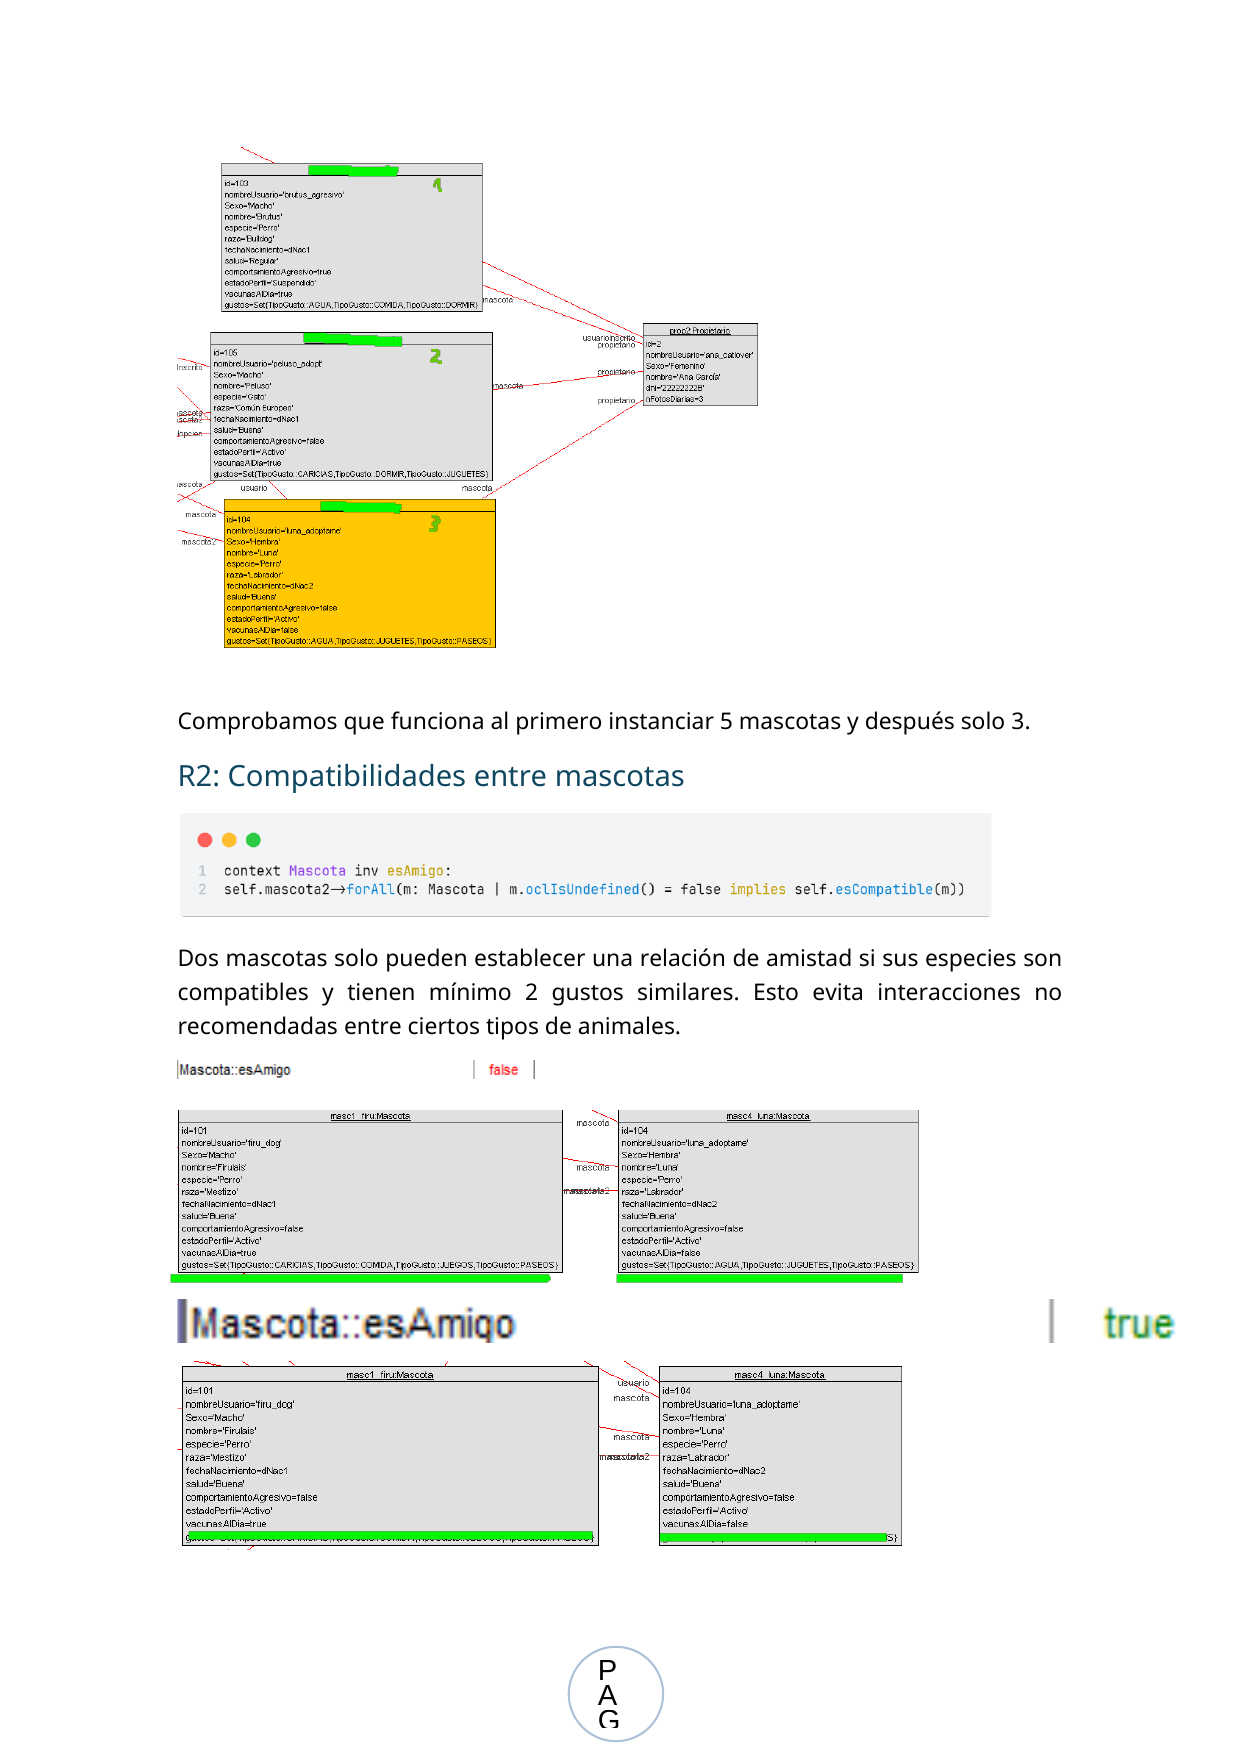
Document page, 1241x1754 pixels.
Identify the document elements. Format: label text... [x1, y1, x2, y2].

subtitle R2: Compatibilidades entre mascotas [177, 755, 1063, 795]
picture [177, 147, 785, 686]
picture [177, 1060, 535, 1079]
picture [177, 1361, 909, 1550]
picture [177, 806, 993, 923]
picture [177, 1299, 1223, 1343]
text Dos mascotas solo pueden establecer una relación de amistad si sus especies son compatibles y tienen mínimo 2 gustos similares. Esto evita interacciones no recomendadas entre ciertos tipos de animales. [177, 942, 1063, 1041]
picture [168, 1110, 923, 1285]
text Comprobamos que funciona al primero instanciar 5 mascotas y después solo 3. [177, 705, 1063, 736]
